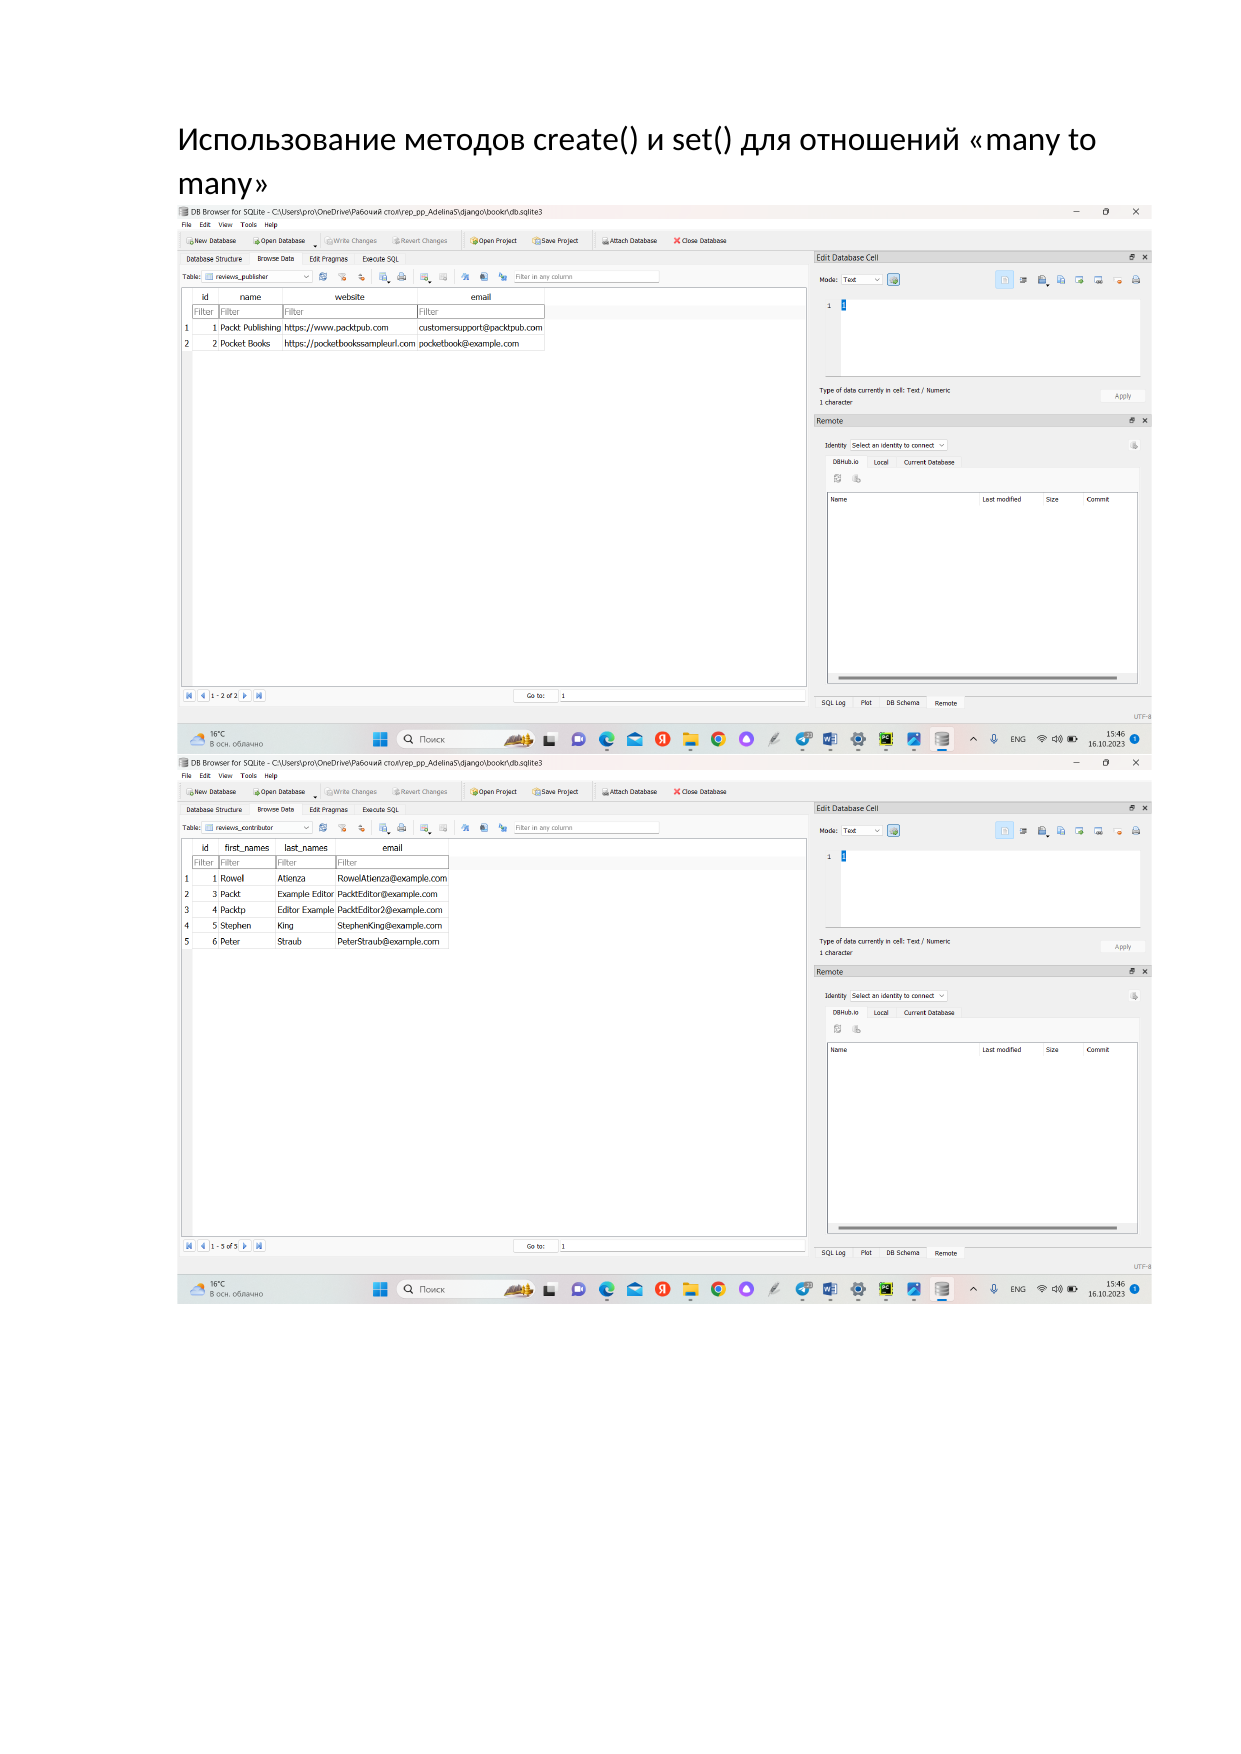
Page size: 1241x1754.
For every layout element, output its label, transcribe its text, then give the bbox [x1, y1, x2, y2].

text Использование методов create() и set() для отношений «many to many»Мы создали отношение «many to many» с помощью метода set(). [177, 118, 1152, 205]
picture [177, 755, 1152, 1304]
picture [177, 205, 1152, 754]
